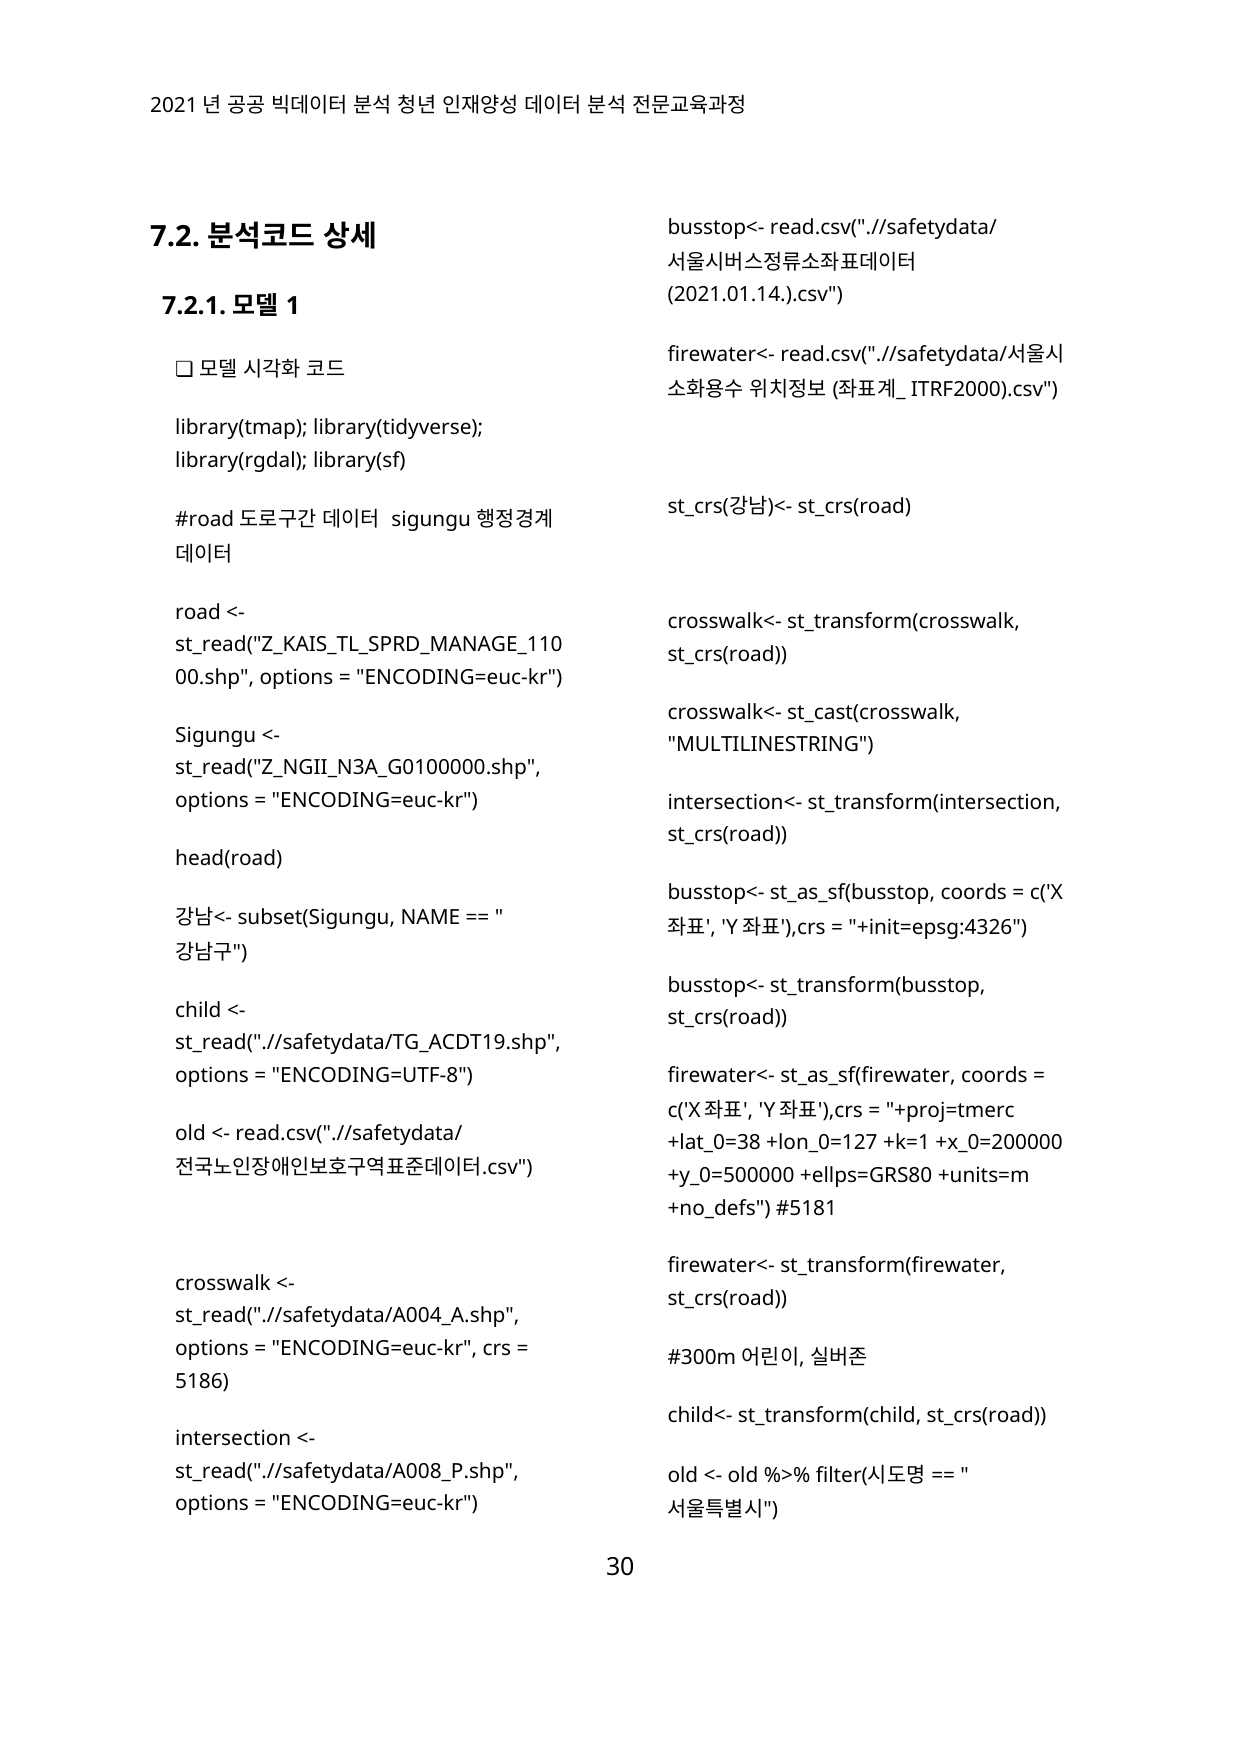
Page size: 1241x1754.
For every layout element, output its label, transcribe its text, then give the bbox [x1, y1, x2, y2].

text #300m 어린이, 실버존 [667, 1341, 1065, 1371]
text busstop<- st_transform(busstop, st_crs(road)) [667, 970, 1065, 1031]
text ❏ 모델 시각화 코드 [175, 352, 573, 383]
text crosswalk<- st_cast(crosswalk, "MULTILINESTRING") [667, 697, 1065, 758]
text old <- read.csv(".//safetydata/전국노인장애인보호구역표준데이터.csv") [175, 1118, 573, 1181]
text Sigungu <- st_read("Z_NGII_N3A_G0100000.shp", options = "ENCODING=euc-kr") [175, 720, 573, 813]
text library(tmap); library(tidyverse); library(rgdal); library(sf) [175, 412, 573, 473]
text intersection<- st_transform(intersection, st_crs(road)) [667, 787, 1065, 848]
text child<- st_transform(child, st_crs(road)) [667, 1400, 1065, 1429]
text intersection <- st_read(".//safetydata/A008_P.shp", options = "ENCODING=euc-kr") [175, 1423, 573, 1517]
text firewater<- st_transform(firewater, st_crs(road)) [667, 1250, 1065, 1311]
text 7.2. 분석코드 상세 [150, 212, 573, 254]
text busstop<- read.csv(".//safetydata/서울시버스정류소좌표데이터(2021.01.14.).csv") [667, 212, 1065, 308]
text firewater<- st_as_sf(firewater, coords = c('X좌표', 'Y좌표'),crs = "+proj=tmerc +lat_0=38 +lon_0=127 +k=1 +x_0=200000 +y_0=500000 +ellps=GRS80 +units=m +no_defs") #5181 [667, 1060, 1065, 1221]
text crosswalk <- st_read(".//safetydata/A004_A.shp", options = "ENCODING=euc-kr", crs = 5186) [175, 1268, 573, 1394]
text 7.2.1. 모델 1 [150, 286, 573, 322]
text 강남<- subset(Sigungu, NAME == "강남구") [175, 900, 573, 965]
text child <- st_read(".//safetydata/TG_ACDT19.shp", options = "ENCODING=UTF-8") [175, 995, 573, 1088]
text head(road) [175, 843, 573, 871]
text busstop<- st_as_sf(busstop, coords = c('X좌표', 'Y좌표'),crs = "+init=epsg:4326") [667, 877, 1065, 940]
text road <- st_read("Z_KAIS_TL_SPRD_MANAGE_11000.shp", options = "ENCODING=euc-kr") [175, 597, 573, 691]
text firewater<- read.csv(".//safetydata/서울시 소화용수 위치정보 (좌표계_ ITRF2000).csv") [667, 337, 1065, 402]
text crosswalk<- st_transform(crosswalk, st_crs(road)) [667, 607, 1065, 668]
text st_crs(강남)<- st_crs(road) [667, 489, 1065, 519]
text old <- old %>% filter(시도명 == "서울특별시") [667, 1458, 1065, 1523]
text #road 도로구간 데이터 sigungu 행정경계 데이터 [175, 502, 573, 567]
